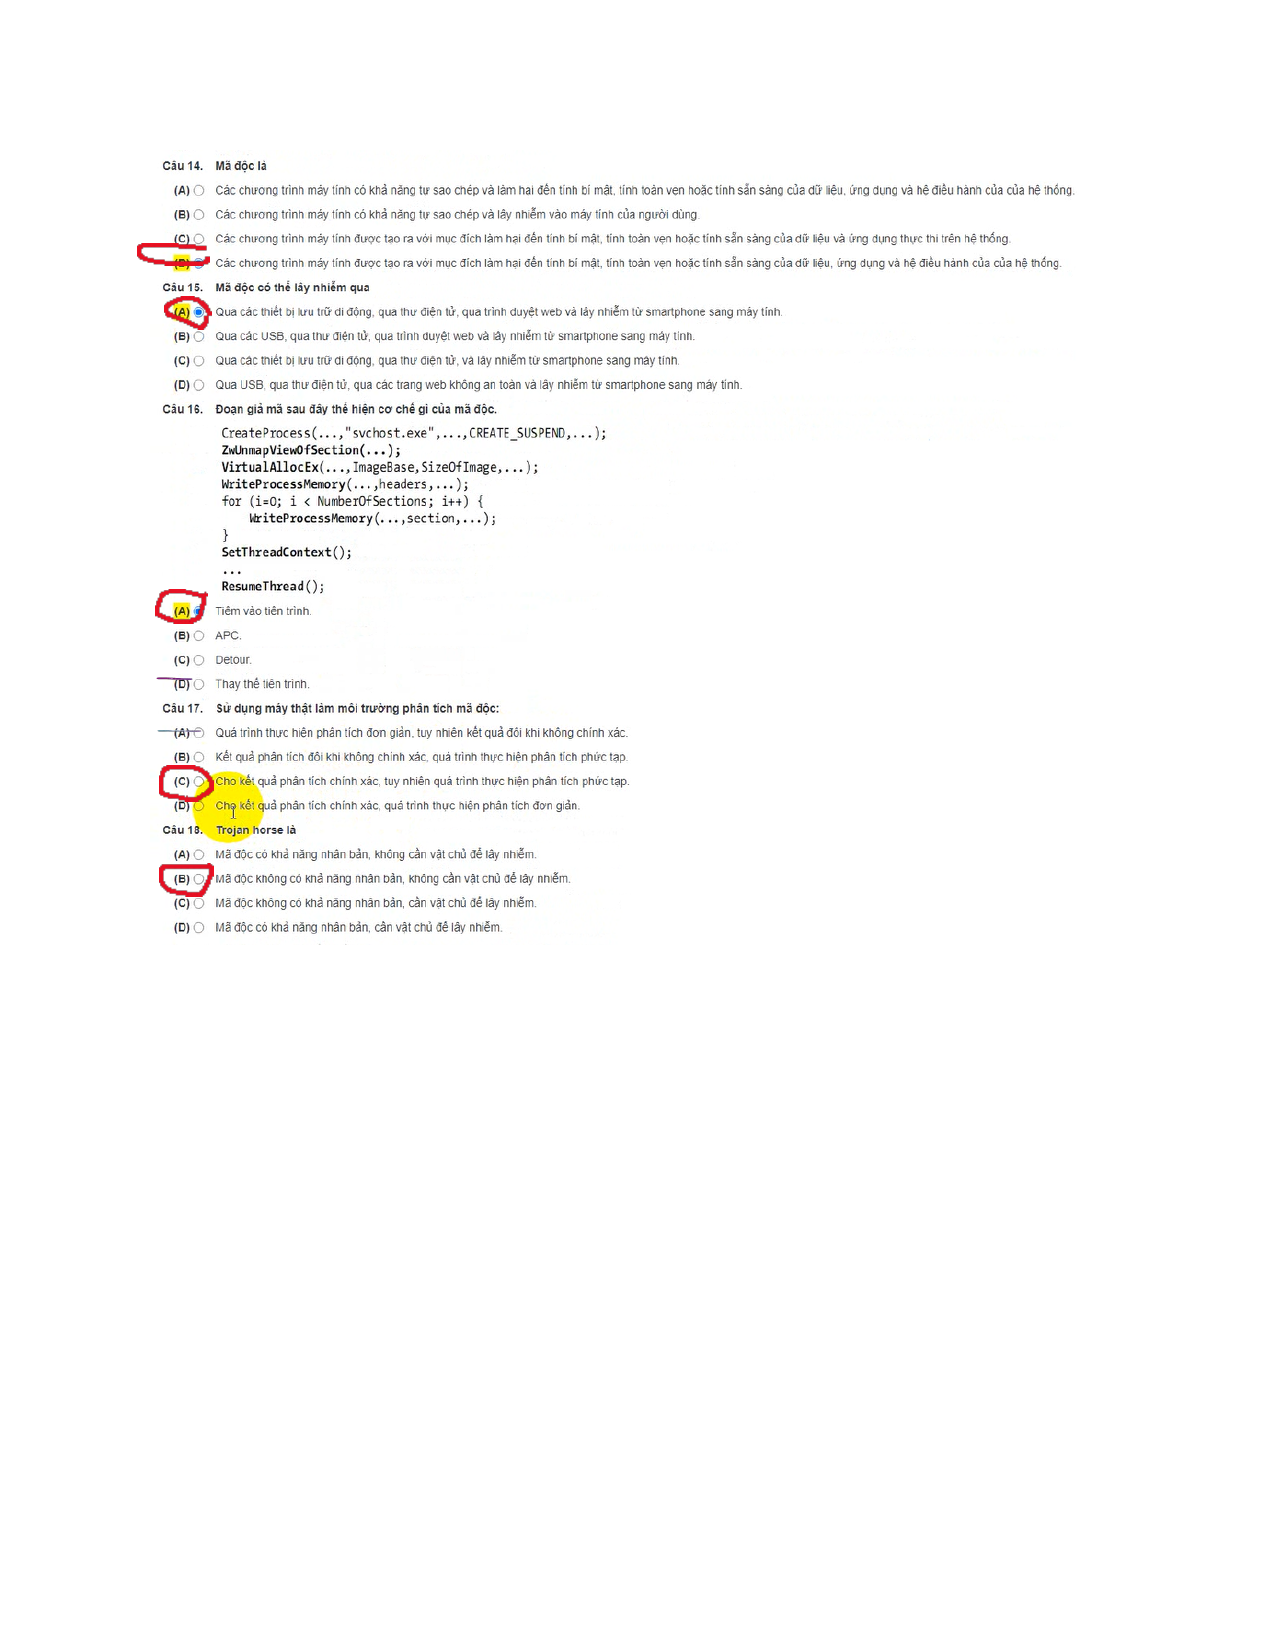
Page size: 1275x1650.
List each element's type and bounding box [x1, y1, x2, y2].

picture [137, 150, 1125, 945]
